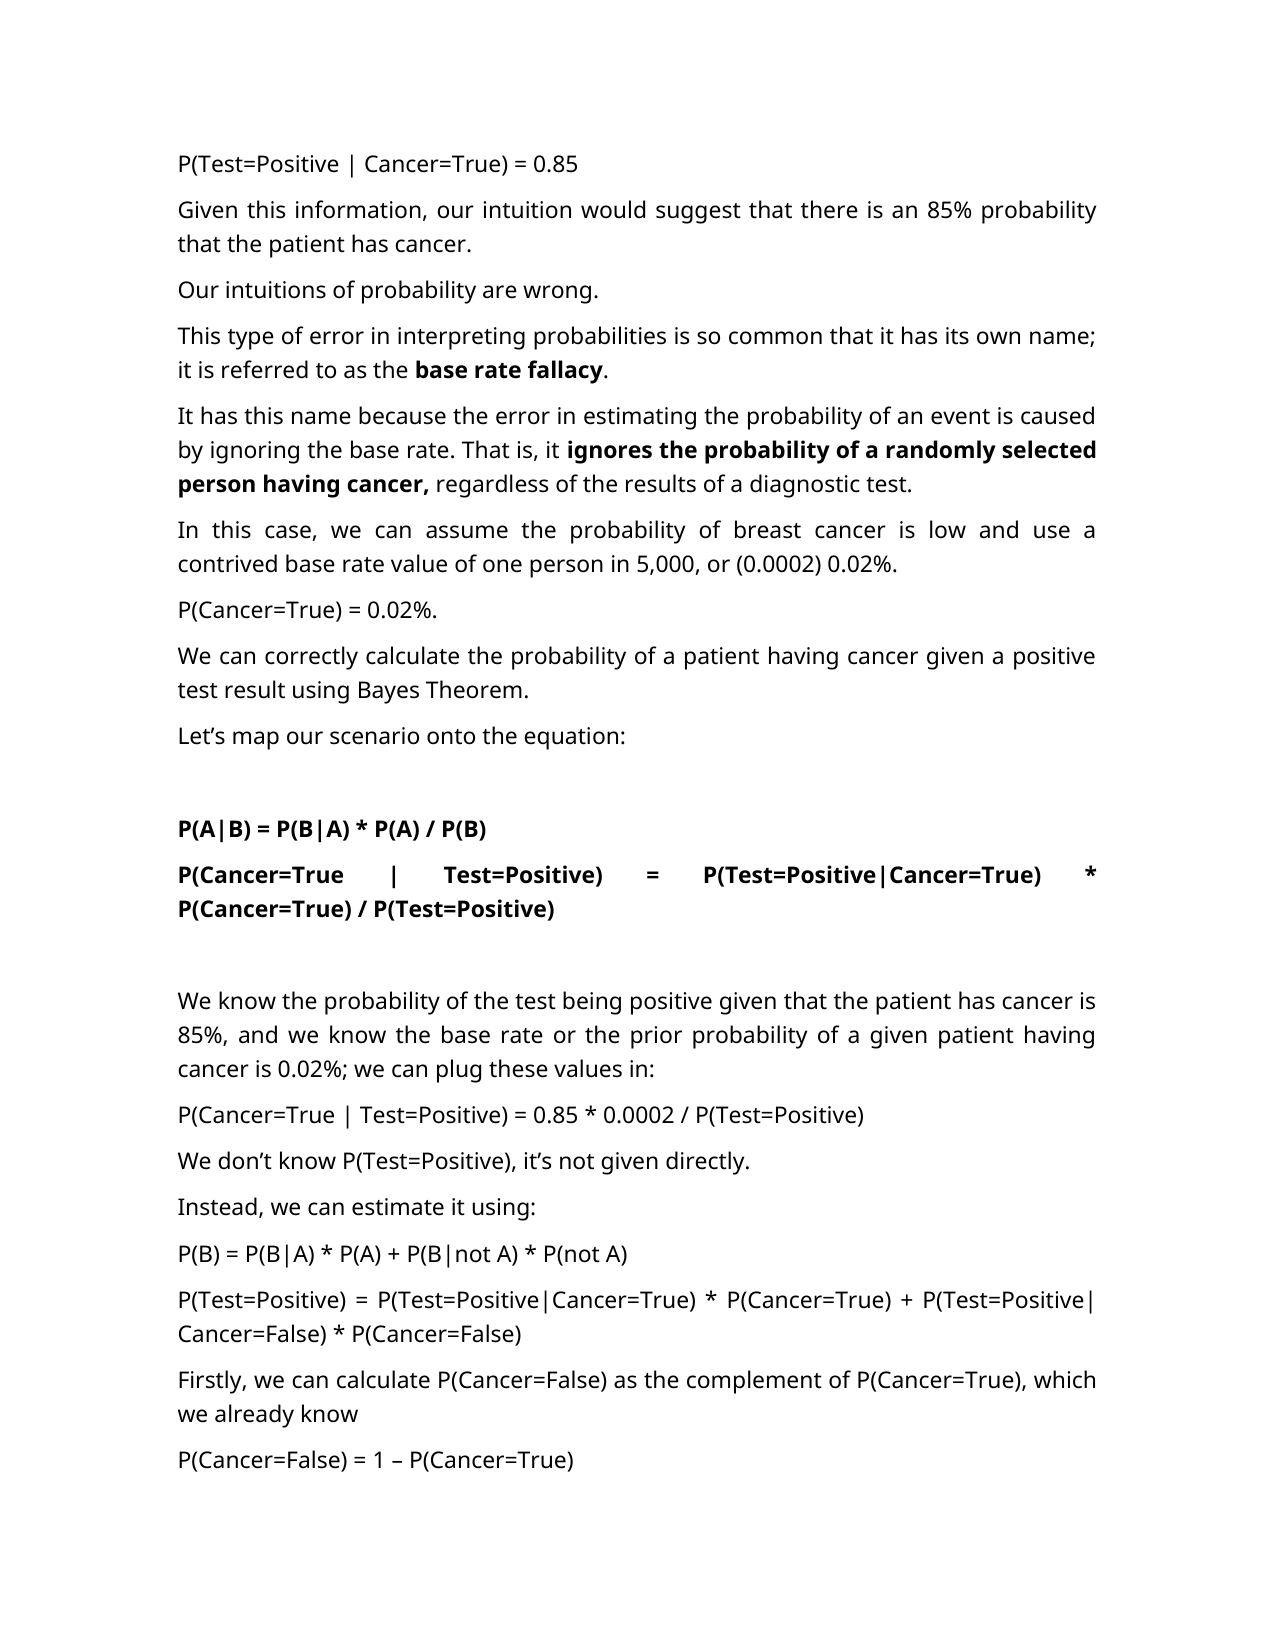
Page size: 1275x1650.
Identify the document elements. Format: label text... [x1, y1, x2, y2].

text We can correctly calculate the probability of a patient having cancer given a positive test result using Bayes Theorem. [177, 640, 1098, 705]
text P(Cancer=True) = 0.02%. [177, 594, 1098, 625]
text Let’s map our scenario onto the equation: [177, 720, 1098, 751]
text In this case, we can assume the probability of breast cancer is low and use a contrived base rate value of one person in 5,000, or (0.0002) 0.02%. [177, 514, 1098, 579]
text Instead, we can estimate it using: [177, 1191, 1098, 1223]
text P(Cancer=False) = 1 – P(Cancer=True) [177, 1444, 1098, 1475]
text We don’t know P(Test=Positive), it’s not given directly. [177, 1145, 1098, 1176]
text It has this name because the error in estimating the probability of an event is caused by ignoring the base rate. That is, it ignores the probability of a randomly selected person having cancer, regardless of the results of a diagnostic test. [177, 400, 1098, 499]
text P(Cancer=True | Test=Positive) = P(Test=Positive|Cancer=True) * P(Cancer=True) / P(Test=Positive) [177, 859, 1098, 924]
text We know the probability of the test being positive given that the patient has cancer is 85%, and we know the base rate or the prior probability of a given patient having cancer is 0.02%; we can plug these values in: [177, 985, 1098, 1084]
text Given this information, our intuition would suggest that there is an 85% probability that the patient has cancer. [177, 194, 1098, 259]
text This type of error in interpreting probabilities is so common that it has its own name; it is referred to as the base rate fallacy. [177, 320, 1098, 385]
text P(B) = P(B|A) * P(A) + P(B|not A) * P(not A) [177, 1238, 1098, 1269]
text P(Test=Positive | Cancer=True) = 0.85 [177, 148, 1098, 179]
text Our intuitions of probability are wrong. [177, 274, 1098, 305]
text P(Cancer=True | Test=Positive) = 0.85 * 0.0002 / P(Test=Positive) [177, 1099, 1098, 1130]
text P(Test=Positive) = P(Test=Positive|Cancer=True) * P(Cancer=True) + P(Test=Positive|Cancer=False) * P(Cancer=False) [177, 1284, 1098, 1349]
text Firstly, we can calculate P(Cancer=False) as the complement of P(Cancer=True), which we already know [177, 1364, 1098, 1429]
text P(A|B) = P(B|A) * P(A) / P(B) [177, 813, 1098, 844]
